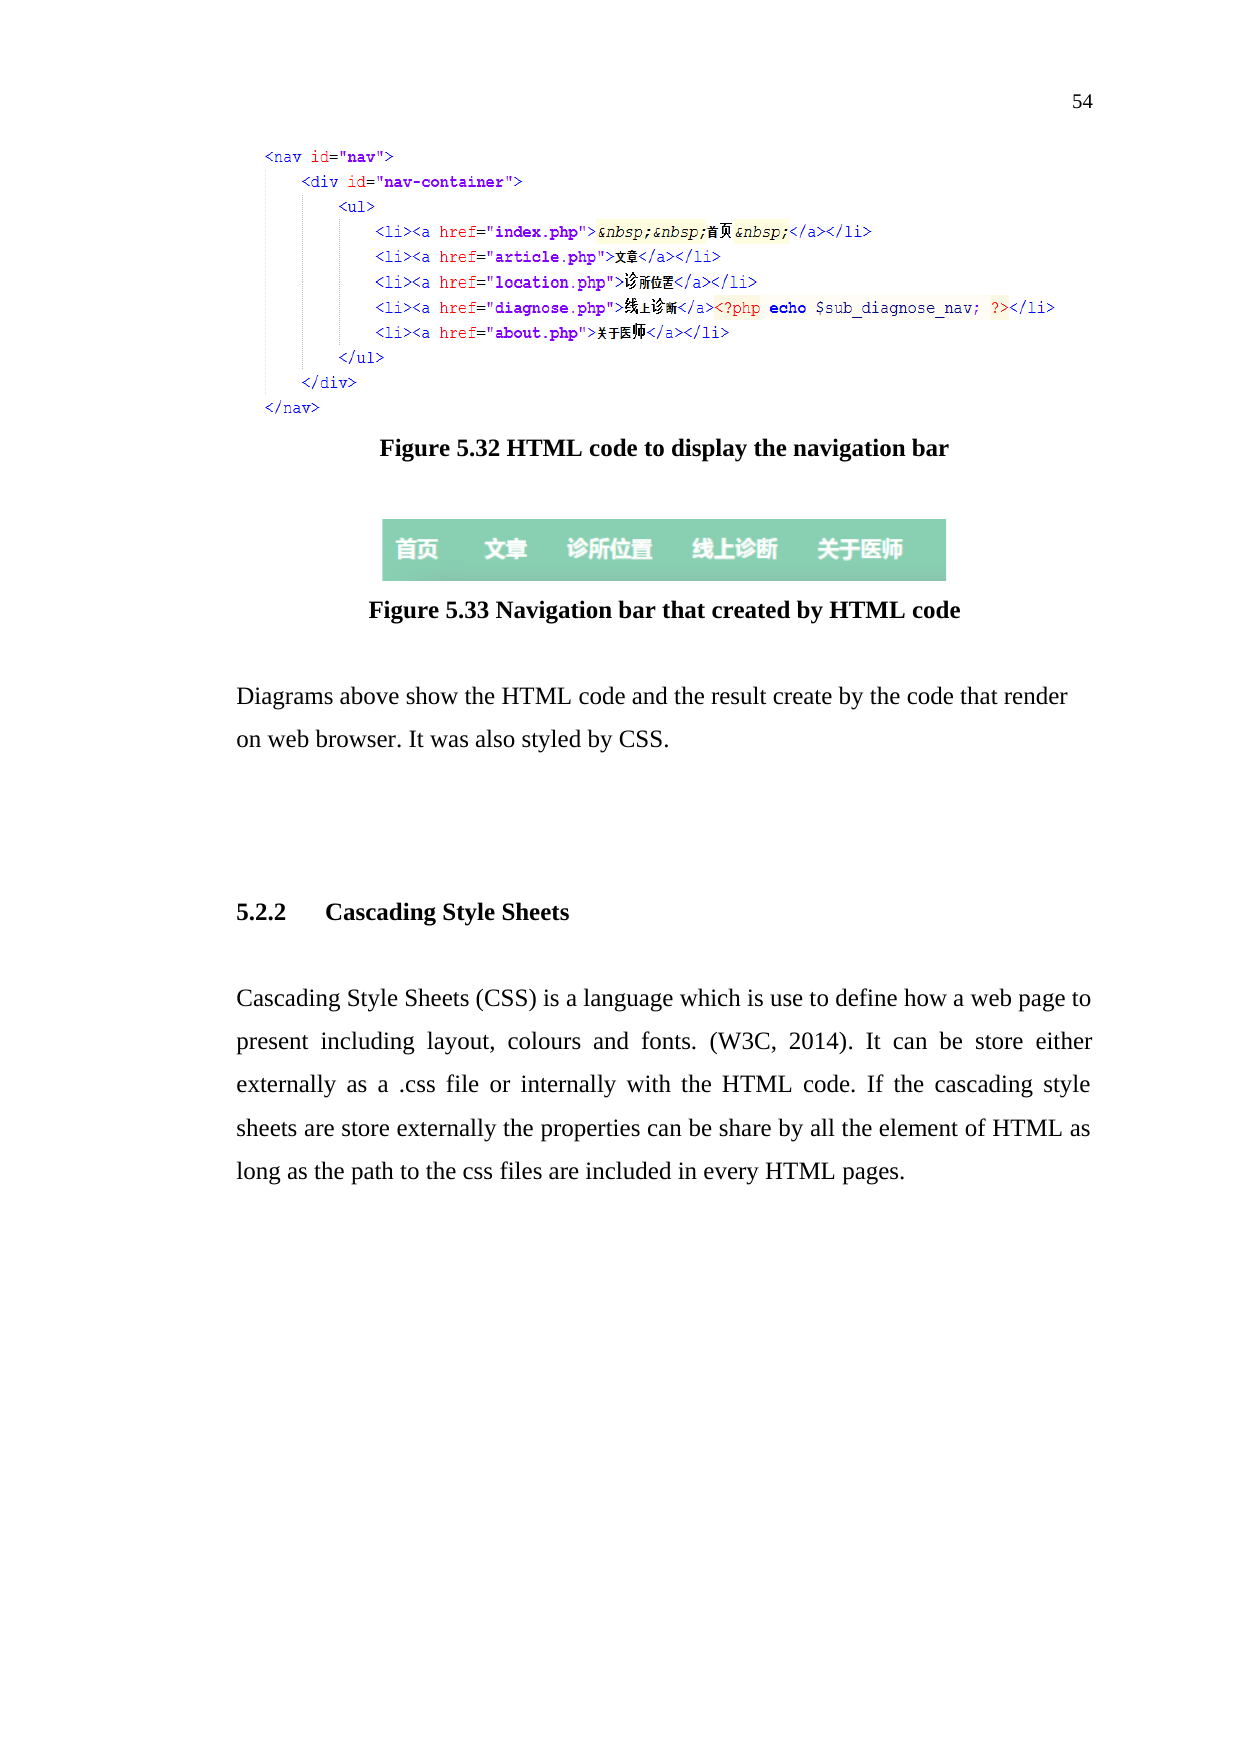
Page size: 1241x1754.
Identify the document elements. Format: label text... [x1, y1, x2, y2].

text Diagrams above show the HTML code and the result create by the code that render on web browser. It was also styled by CSS. [236, 681, 1092, 753]
text Cascading Style Sheets (CSS) is a language which is use to define how a web page to present including layout, colours and fonts.. It can be store either externally as a .css file or internally with the HTML code. If the cascading style sheets are store externally the properties can be share by all the element of HTML as long as the path to the css files are included in every HTML pages. [236, 983, 1092, 1184]
subtitle Cascading Style Sheets [236, 897, 1092, 926]
picture [382, 519, 947, 581]
picture [260, 147, 1068, 419]
